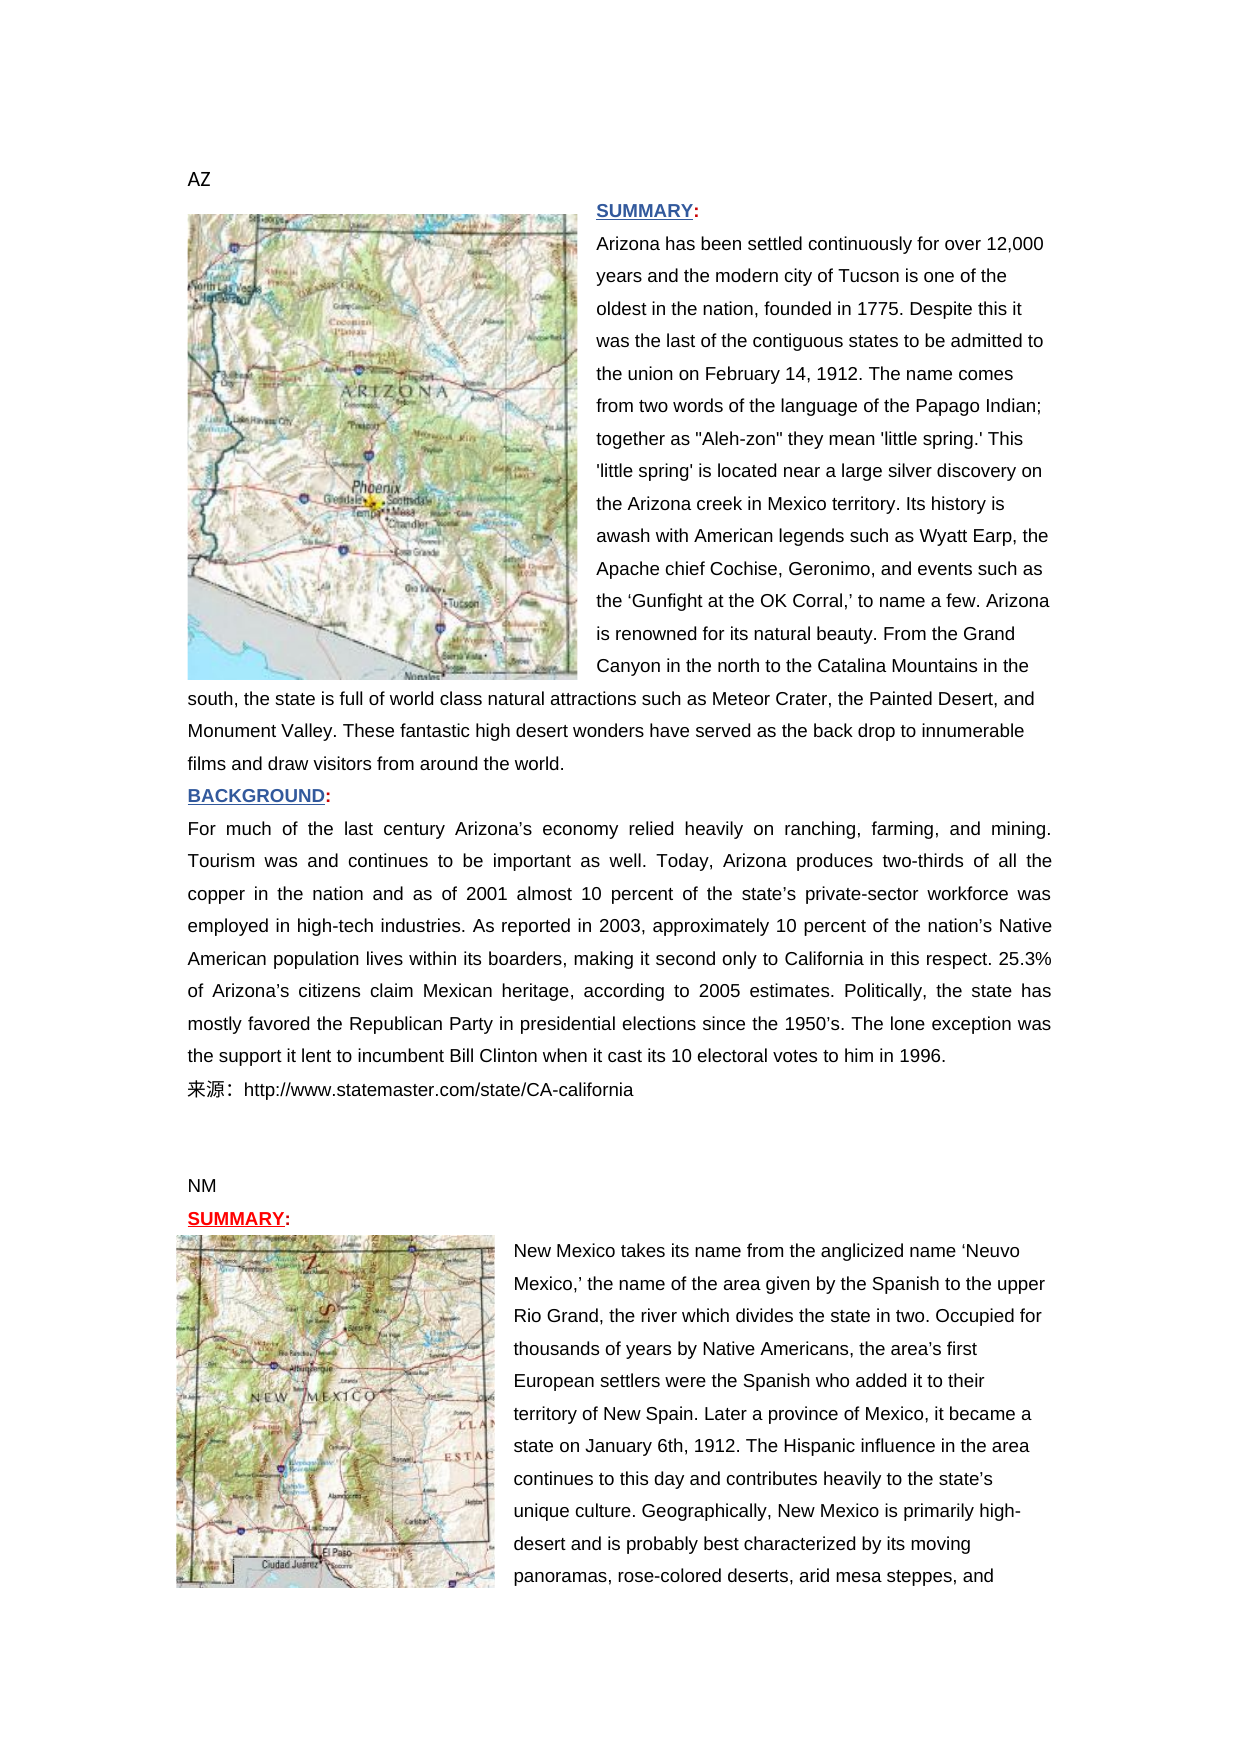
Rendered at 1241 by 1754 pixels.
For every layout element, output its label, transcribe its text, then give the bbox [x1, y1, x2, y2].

text BACKGROUND: [187, 779, 1053, 812]
text For much of the last century Arizona’s economy relied heavily on ranching, farming, and mining. Tourism was and continues to be important as well. Today, Arizona produces two-thirds of all the copper in the nation and as of 2001 almost 10 percent of the state’s private-sector workforce was employed in high-tech industries. As reported in 2003, approximately 10 percent of the nation’s Native American population lives within its boarders, making it second only to California in this respect. 25.3% of Arizona’s citizens claim Mexican heritage, according to 2005 estimates. Politically, the state has mostly favored the Republican Party in presidential elections since the 1950’s. The lone exception was the support it lent to incumbent Bill Clinton when it cast its 10 electoral votes to him in 1996. [187, 812, 1053, 1072]
picture [187, 214, 578, 680]
text NM [187, 1169, 1053, 1202]
text 来源：http://www.statemaster.com/state/CA-california [187, 1072, 1053, 1104]
text SUMMARY: [187, 1202, 1053, 1234]
picture [176, 1235, 495, 1588]
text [187, 1234, 1053, 1592]
text AZ [187, 162, 1053, 194]
text SUMMARY: [187, 194, 1053, 227]
